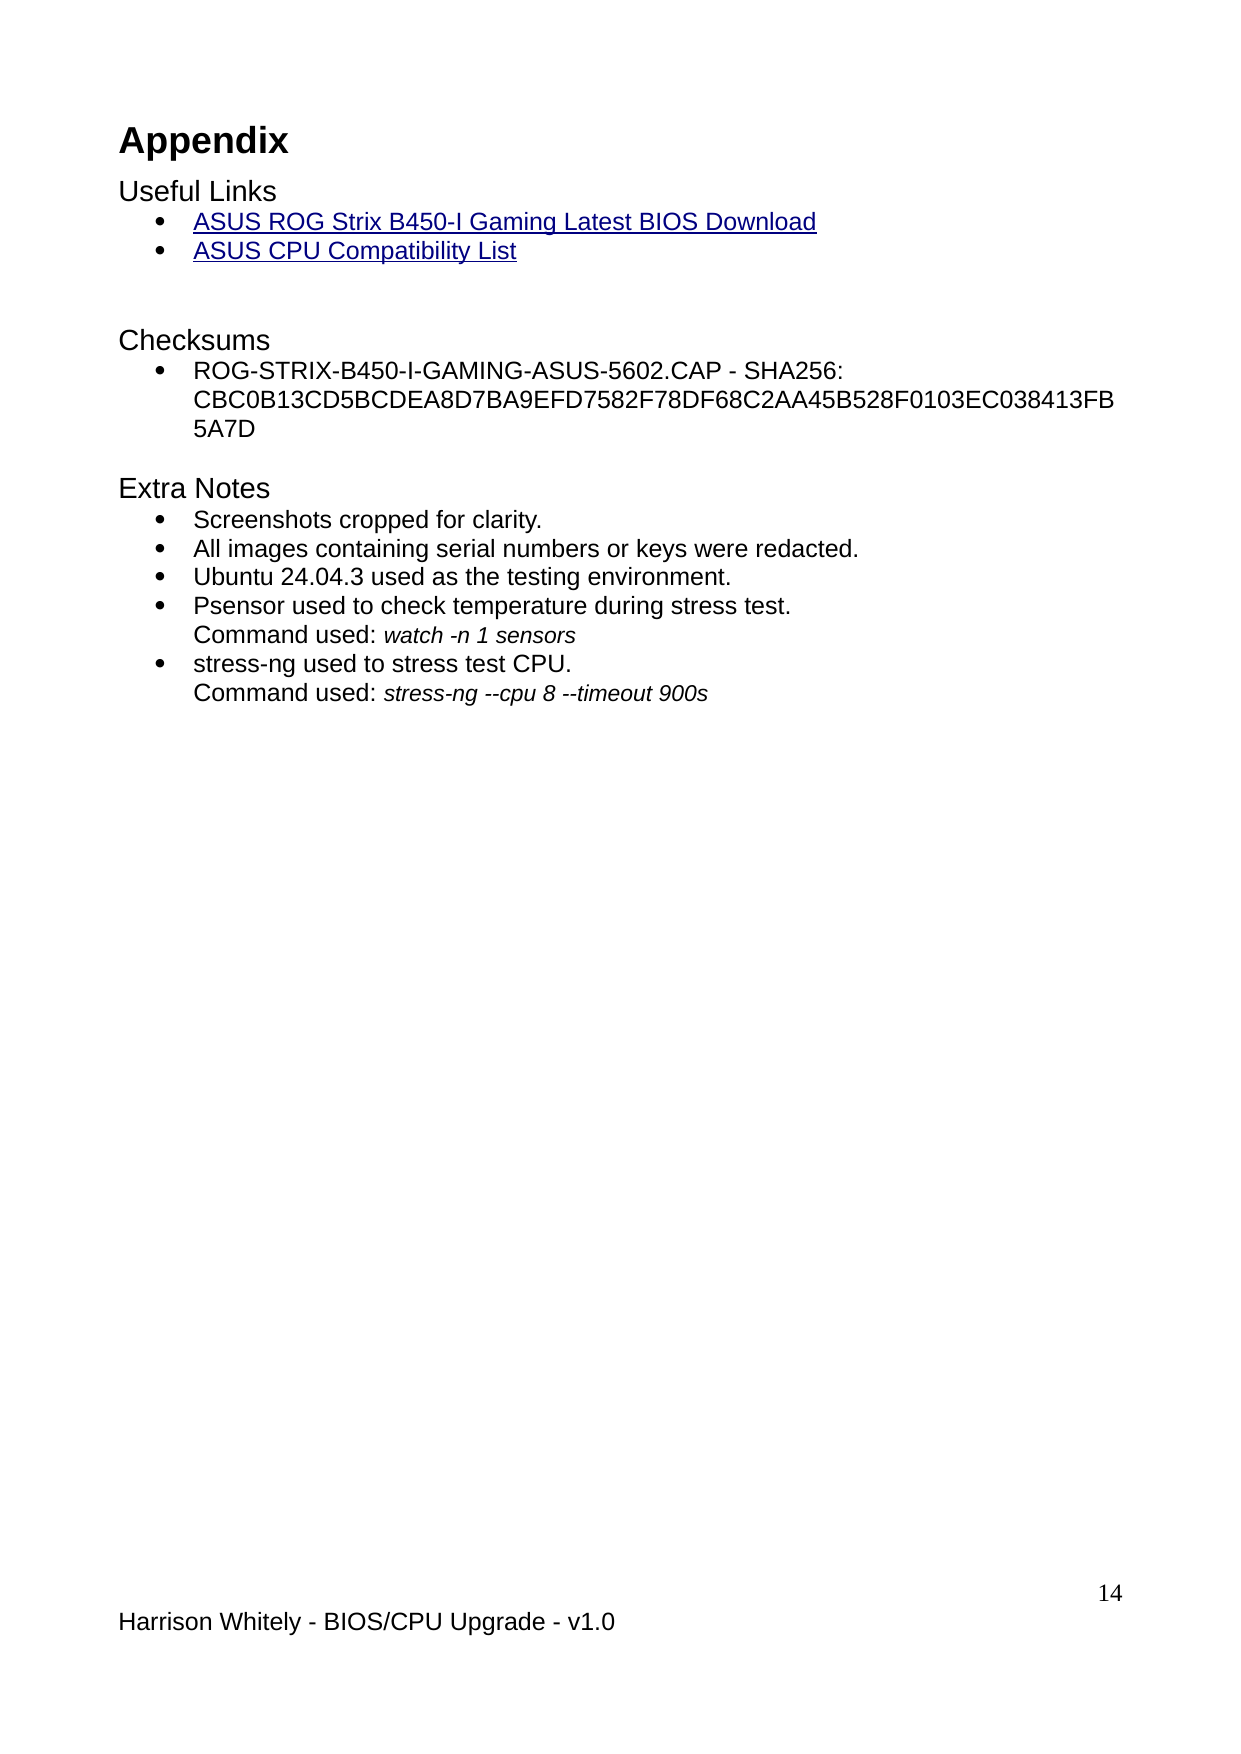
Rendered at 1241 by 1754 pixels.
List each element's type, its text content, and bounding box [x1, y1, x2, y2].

list All images containing serial numbers or keys were redacted. [156, 533, 1122, 562]
list ASUS CPU Compatibility List [156, 236, 1122, 265]
list stress-ng used to stress test CPU. Command used: stress-ng --cpu 8 --timeout 900s [156, 649, 1122, 706]
list ROG-STRIX-B450-I-GAMING-ASUS-5602.CAP - SHA256: CBC0B13CD5BCDEA8D7BA9EFD7582F78DF68C2AA45B528F0103EC038413FB5A7D [156, 356, 1122, 442]
list Ubuntu 24.04.3 used as the testing environment. [156, 562, 1122, 591]
subtitle Appendix [118, 118, 1122, 161]
text Extra Notes [118, 471, 1122, 505]
text Useful Links [118, 174, 1122, 207]
text Checksums [118, 322, 1122, 356]
list Psensor used to check temperature during stress test. Command used: watch -n 1 sensors [156, 591, 1122, 649]
list ASUS ROG Strix B450-I Gaming Latest BIOS Download [156, 207, 1122, 236]
list Screenshots cropped for clarity. [156, 505, 1122, 533]
